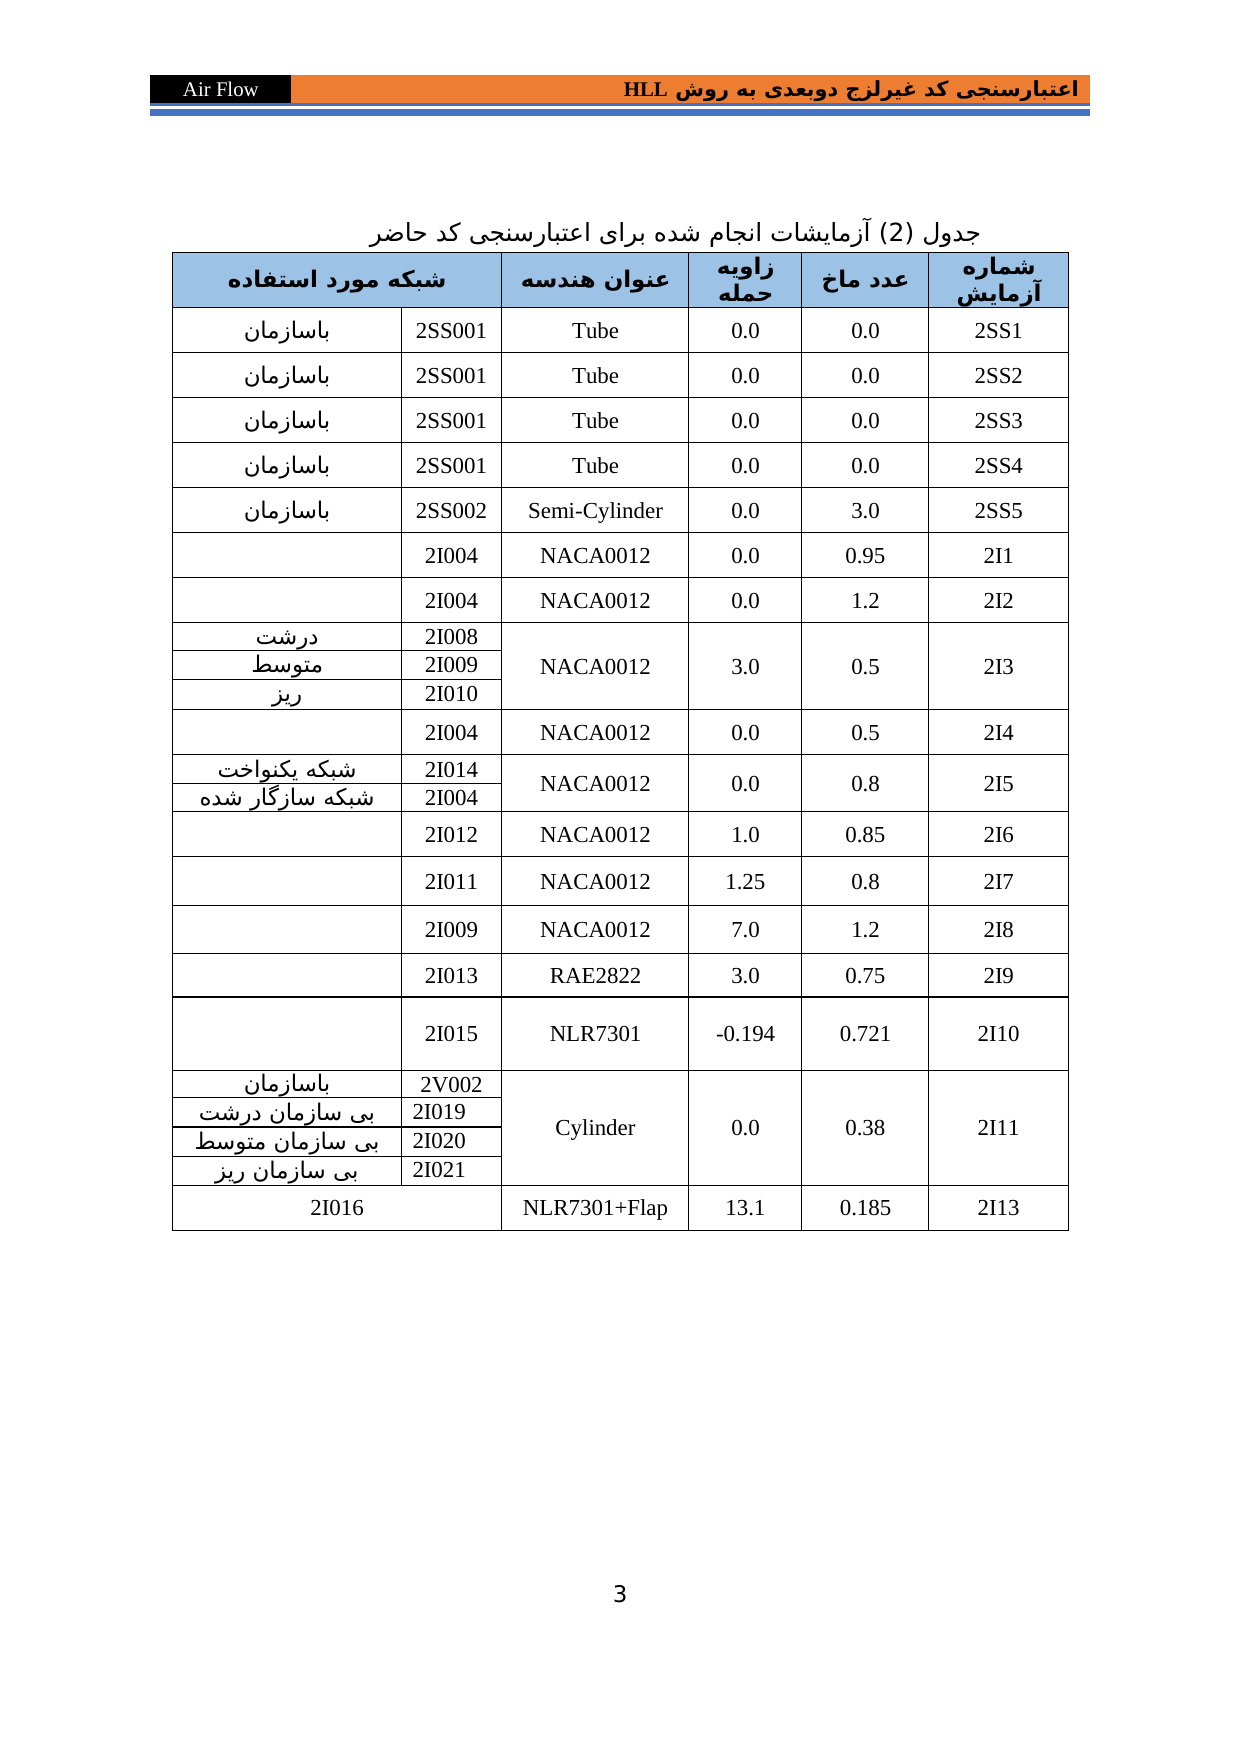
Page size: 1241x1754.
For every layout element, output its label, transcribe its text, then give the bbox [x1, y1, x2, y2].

table_cell ریز [173, 680, 401, 709]
table_cell 2I8 [929, 906, 1068, 952]
table_cell باسازمان [173, 488, 401, 532]
table_cell 7.0 [689, 906, 801, 952]
table_cell [173, 857, 401, 905]
table_cell 1.0 [689, 812, 801, 856]
table_cell 2SS2 [929, 353, 1068, 397]
table_cell NLR7301 [502, 998, 688, 1069]
table_cell باسازمان [173, 1071, 401, 1097]
table_cell 2I009 [402, 906, 501, 952]
table_cell NACA0012 [502, 623, 688, 709]
table_cell 0.0 [802, 443, 928, 487]
table_cell NACA0012 [502, 755, 688, 811]
table_cell 2SS001 [402, 398, 501, 442]
table_cell NACA0012 [502, 533, 688, 577]
table_cell 0.0 [802, 353, 928, 397]
table_cell 2SS5 [929, 488, 1068, 532]
table_cell بی سازمان درشت [173, 1098, 401, 1126]
table_cell [173, 533, 401, 577]
table_cell Tube [502, 308, 688, 352]
table_cell 1.25 [689, 857, 801, 905]
table_cell 0.0 [689, 1071, 801, 1185]
table_cell 2I10 [929, 998, 1068, 1069]
table_cell 3.0 [689, 623, 801, 709]
table_cell Tube [502, 398, 688, 442]
table_cell 2I021 [402, 1157, 501, 1185]
table_cell 2I004 [402, 533, 501, 577]
table_cell Tube [502, 353, 688, 397]
table_cell NACA0012 [502, 812, 688, 856]
table_cell 2I019 [402, 1098, 501, 1126]
table_cell 0.721 [802, 998, 928, 1069]
table_cell 2SS001 [402, 308, 501, 352]
table_cell 0.0 [689, 578, 801, 622]
table_cell [173, 998, 401, 1069]
table_cell NACA0012 [502, 710, 688, 754]
table_cell 2SS002 [402, 488, 501, 532]
table_cell 2I008 [402, 623, 501, 650]
table_header عدد ماخ [802, 253, 928, 307]
table_cell 2I2 [929, 578, 1068, 622]
table_cell 2I004 [402, 784, 501, 811]
table_cell 2SS001 [402, 353, 501, 397]
table_cell 2I015 [402, 998, 501, 1069]
table_cell 0.5 [802, 623, 928, 709]
table_cell 2I3 [929, 623, 1068, 709]
table_cell Tube [502, 443, 688, 487]
table_cell -0.194 [689, 998, 801, 1069]
table_cell 2I11 [929, 1071, 1068, 1185]
table_cell درشت [173, 623, 401, 650]
table_cell [173, 954, 401, 996]
table_cell 2SS4 [929, 443, 1068, 487]
table_cell 0.185 [802, 1186, 928, 1230]
table_cell 0.8 [802, 857, 928, 905]
table_cell 0.0 [689, 353, 801, 397]
table_cell 3.0 [689, 954, 801, 996]
table_header زاویه حمله [689, 253, 801, 307]
table_cell [173, 578, 401, 622]
table_cell RAE2822 [502, 954, 688, 996]
table_cell 0.5 [802, 710, 928, 754]
table_cell [173, 906, 401, 952]
table_cell باسازمان [173, 443, 401, 487]
table_cell 0.0 [689, 710, 801, 754]
table_cell 0.75 [802, 954, 928, 996]
table_cell 2I5 [929, 755, 1068, 811]
table_cell 2I014 [402, 755, 501, 783]
table_cell باسازمان [173, 353, 401, 397]
table_cell Cylinder [502, 1071, 688, 1185]
table_cell 0.0 [802, 398, 928, 442]
table_cell 2I011 [402, 857, 501, 905]
table_cell 0.0 [689, 398, 801, 442]
table_cell NACA0012 [502, 857, 688, 905]
table_cell 2I020 [402, 1128, 501, 1156]
table_cell 3.0 [802, 488, 928, 532]
table_cell 0.0 [689, 755, 801, 811]
table_cell 2I016 [173, 1186, 501, 1230]
table_cell 2SS1 [929, 308, 1068, 352]
table_cell 2I012 [402, 812, 501, 856]
table_cell 0.0 [689, 488, 801, 532]
table_cell 2I010 [402, 680, 501, 709]
table_cell [173, 812, 401, 856]
table_cell 2I009 [402, 651, 501, 679]
table_cell شبکه سازگار شده [173, 784, 401, 811]
table_cell 2I004 [402, 710, 501, 754]
table_cell 0.95 [802, 533, 928, 577]
table_header عنوان هندسه [502, 253, 688, 307]
table_cell 2V002 [402, 1071, 501, 1097]
table_cell 1.2 [802, 906, 928, 952]
table_cell 13.1 [689, 1186, 801, 1230]
table_cell بی سازمان متوسط [173, 1128, 401, 1156]
table_cell 0.0 [802, 308, 928, 352]
table_cell 0.38 [802, 1071, 928, 1185]
table_cell 0.85 [802, 812, 928, 856]
table_cell بی سازمان ریز [173, 1157, 401, 1185]
table_cell باسازمان [173, 398, 401, 442]
table_cell 2SS001 [402, 443, 501, 487]
table_cell 2I004 [402, 578, 501, 622]
table_cell 2I9 [929, 954, 1068, 996]
table_cell 1.2 [802, 578, 928, 622]
table_cell Semi-Cylinder [502, 488, 688, 532]
text آزمایشات انجام شده برای اعتبارسنجی کد حاضر [150, 218, 1090, 247]
table_cell شبکه یکنواخت [173, 755, 401, 783]
table_cell 2I013 [402, 954, 501, 996]
table_cell NACA0012 [502, 578, 688, 622]
table_cell 2I4 [929, 710, 1068, 754]
table_cell NACA0012 [502, 906, 688, 952]
table_cell [173, 710, 401, 754]
table_cell 0.0 [689, 443, 801, 487]
table_cell 0.0 [689, 308, 801, 352]
table_cell 2SS3 [929, 398, 1068, 442]
table_header شبکه مورد استفاده [173, 253, 501, 307]
table_cell 2I6 [929, 812, 1068, 856]
table_cell 0.0 [689, 533, 801, 577]
table_cell متوسط [173, 651, 401, 679]
table_header شماره آزمایش [929, 253, 1068, 307]
table_cell 2I1 [929, 533, 1068, 577]
table_cell 2I13 [929, 1186, 1068, 1230]
table_cell NLR7301+Flap [502, 1186, 688, 1230]
table_cell 2I7 [929, 857, 1068, 905]
table_cell باسازمان [173, 308, 401, 352]
table_cell 0.8 [802, 755, 928, 811]
